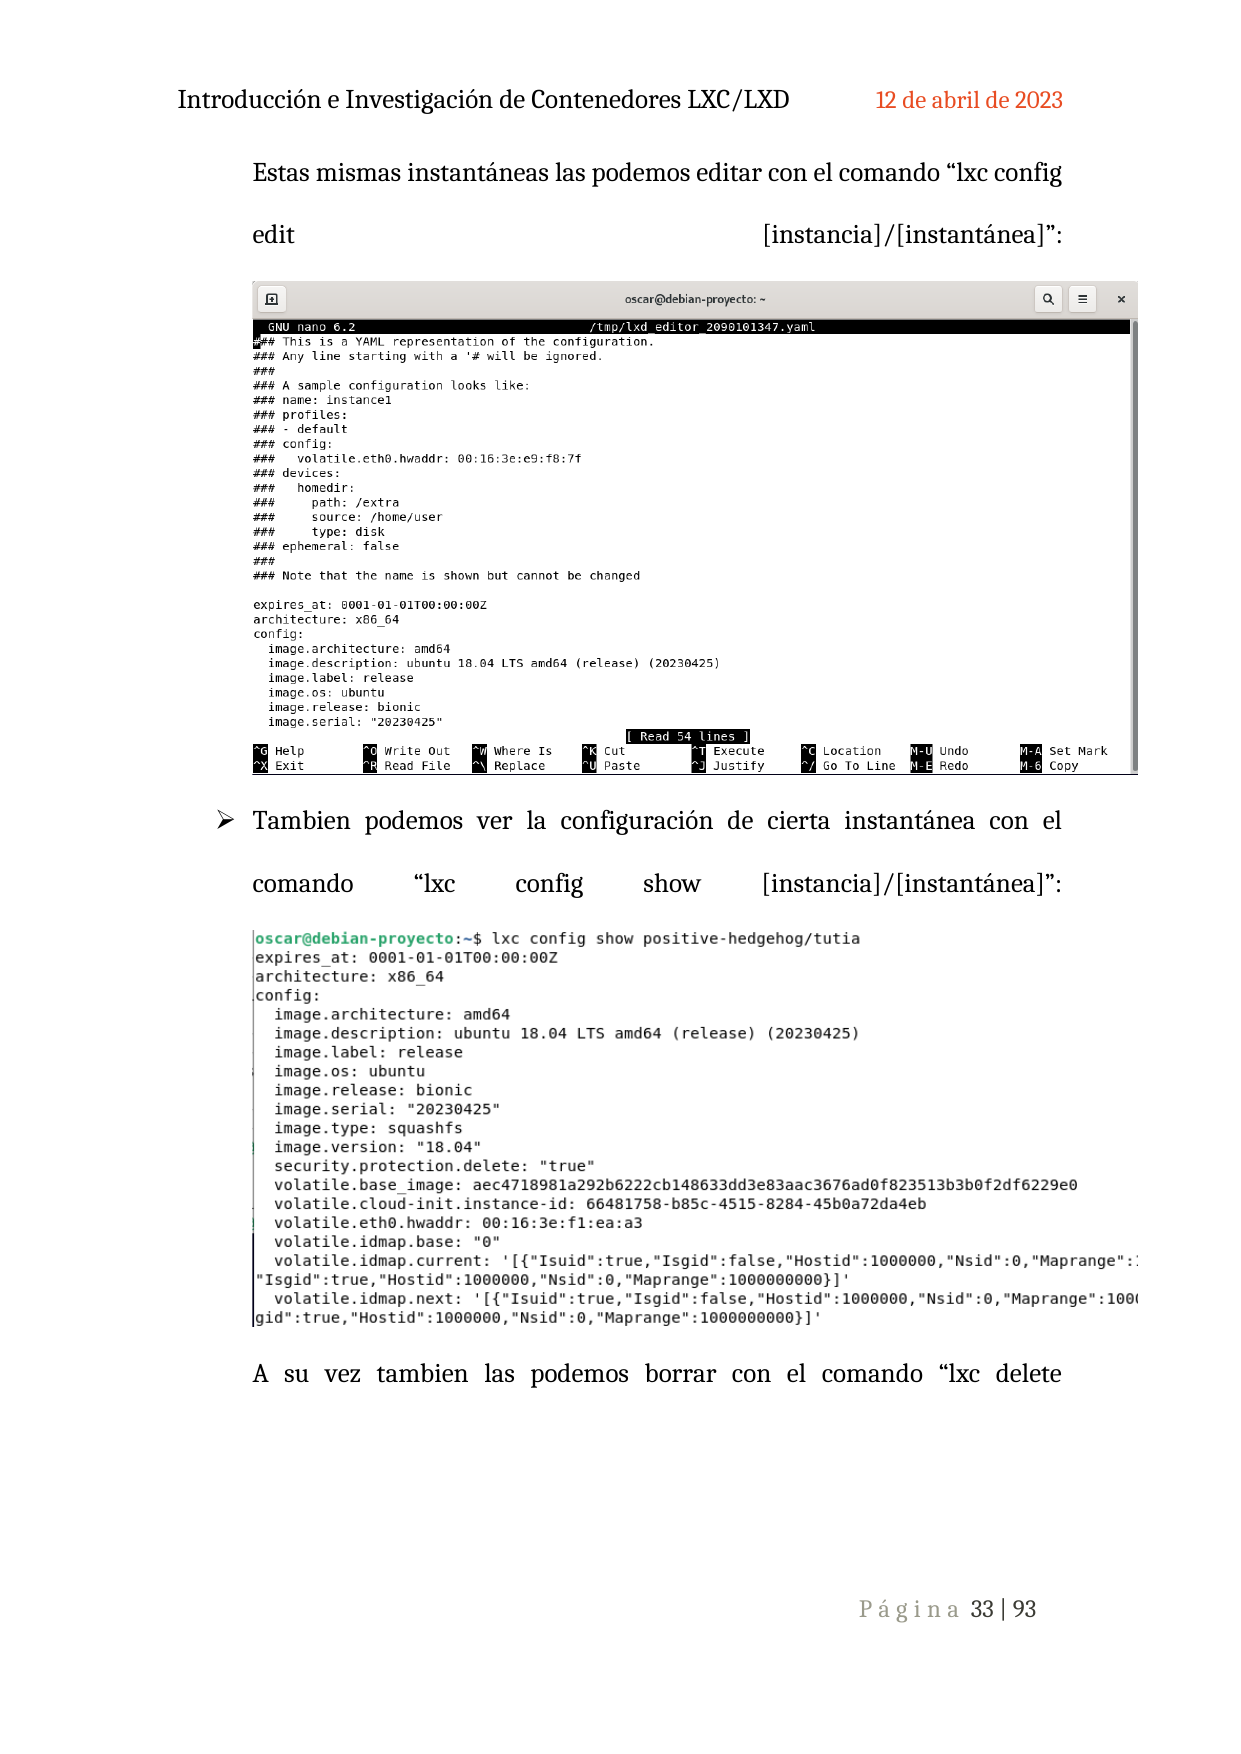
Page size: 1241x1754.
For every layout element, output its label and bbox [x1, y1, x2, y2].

picture [252, 930, 1138, 1327]
list [215, 805, 1063, 1389]
list [215, 157, 1063, 774]
picture [252, 281, 1138, 775]
